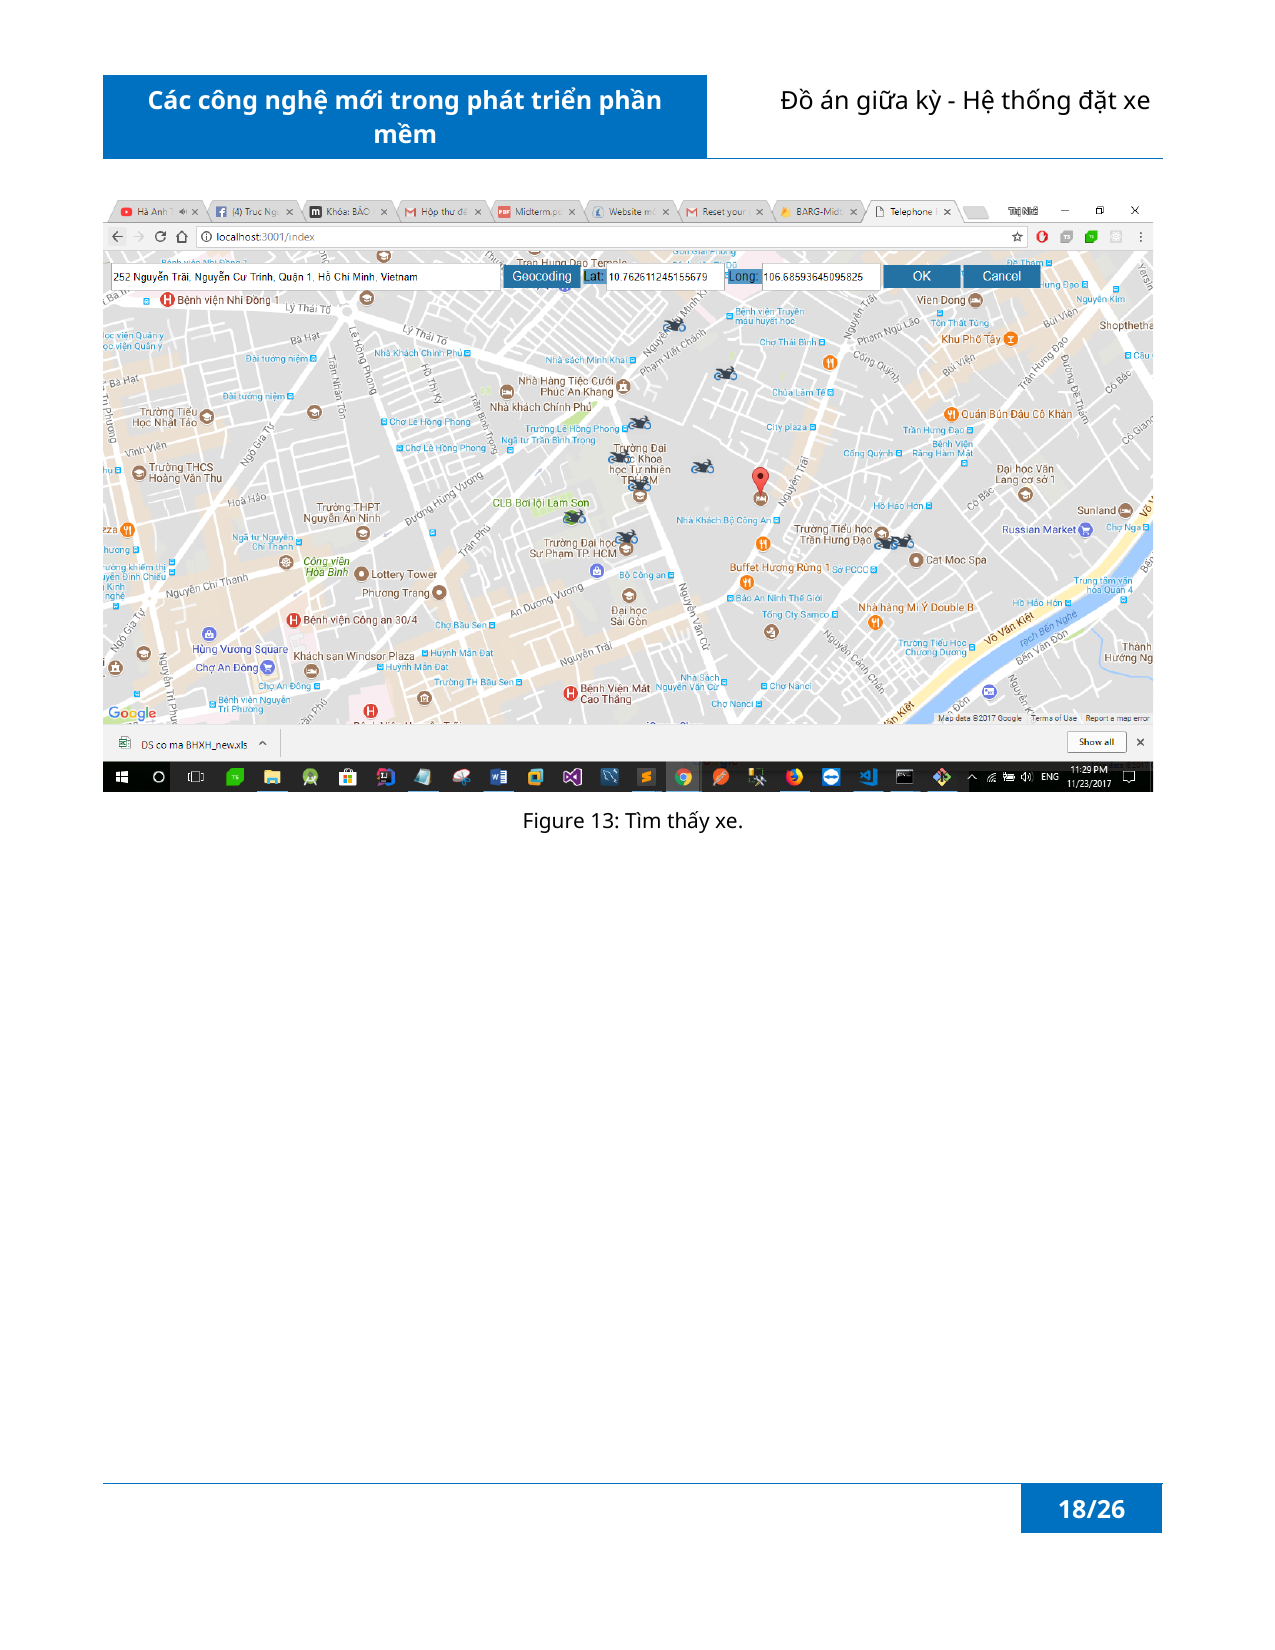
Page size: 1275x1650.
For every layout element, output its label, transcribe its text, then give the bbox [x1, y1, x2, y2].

picture [103, 200, 1154, 792]
